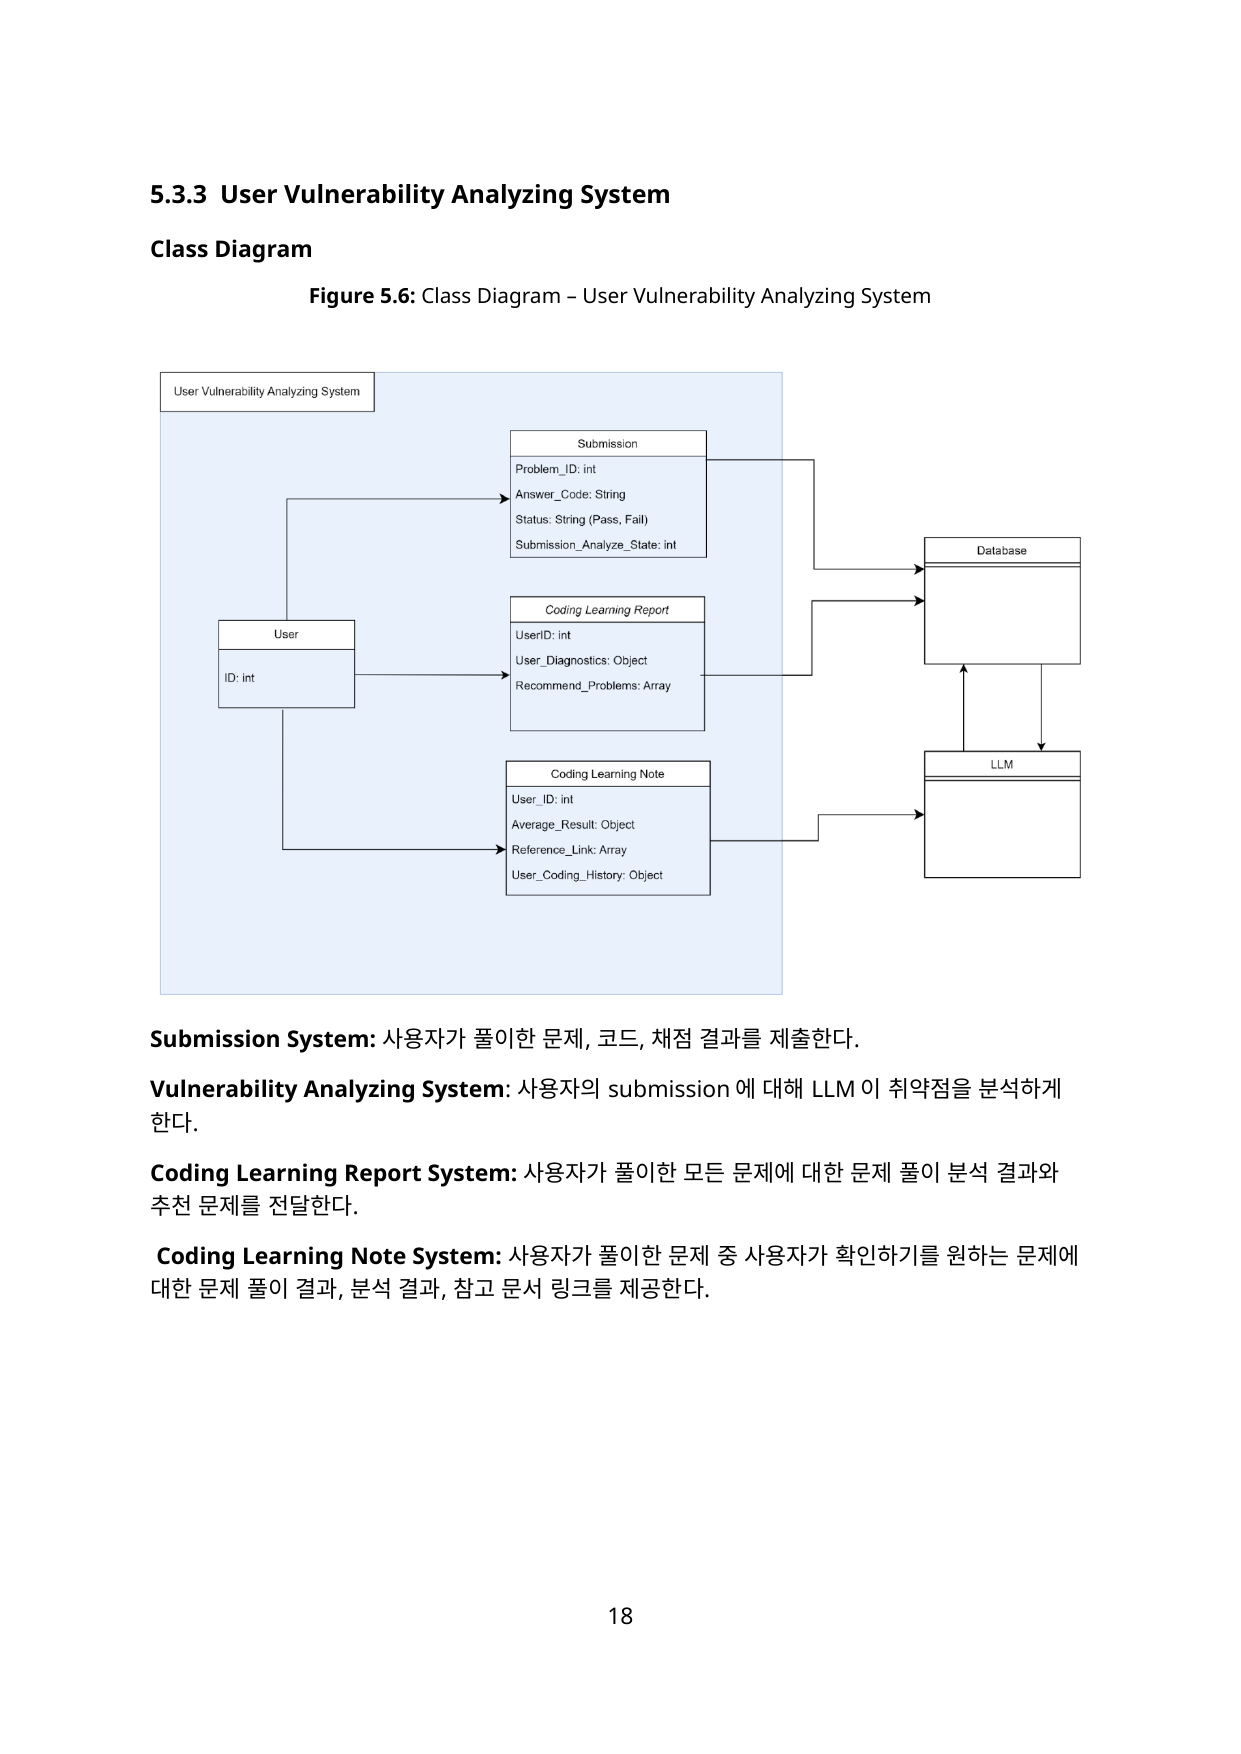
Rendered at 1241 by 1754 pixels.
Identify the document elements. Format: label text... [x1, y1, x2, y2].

text Vulnerability Analyzing System: 사용자의 submission에 대해 LLM이 취약점을 분석하게 한다. [150, 1071, 1090, 1138]
text Class Diagram [150, 233, 1090, 264]
text Figure 5.6: Class Diagram – User Vulnerability Analyzing System [150, 281, 1090, 309]
text Coding Learning Note System: 사용자가 풀이한 문제 중 사용자가 확인하기를 원하는 문제에 대한 문제 풀이 결과, 분석 결과, 참고 문서 링크를 제공한다. [150, 1238, 1090, 1305]
text 5.3.3 User Vulnerability Analyzing System [150, 177, 1090, 211]
text Coding Learning Report System: 사용자가 풀이한 모든 문제에 대한 문제 풀이 분석 결과와 추천 문제를 전달한다. [150, 1155, 1090, 1221]
text Submission System: 사용자가 풀이한 문제, 코드, 채점 결과를 제출한다. [150, 1021, 1090, 1055]
picture [150, 362, 1091, 1005]
